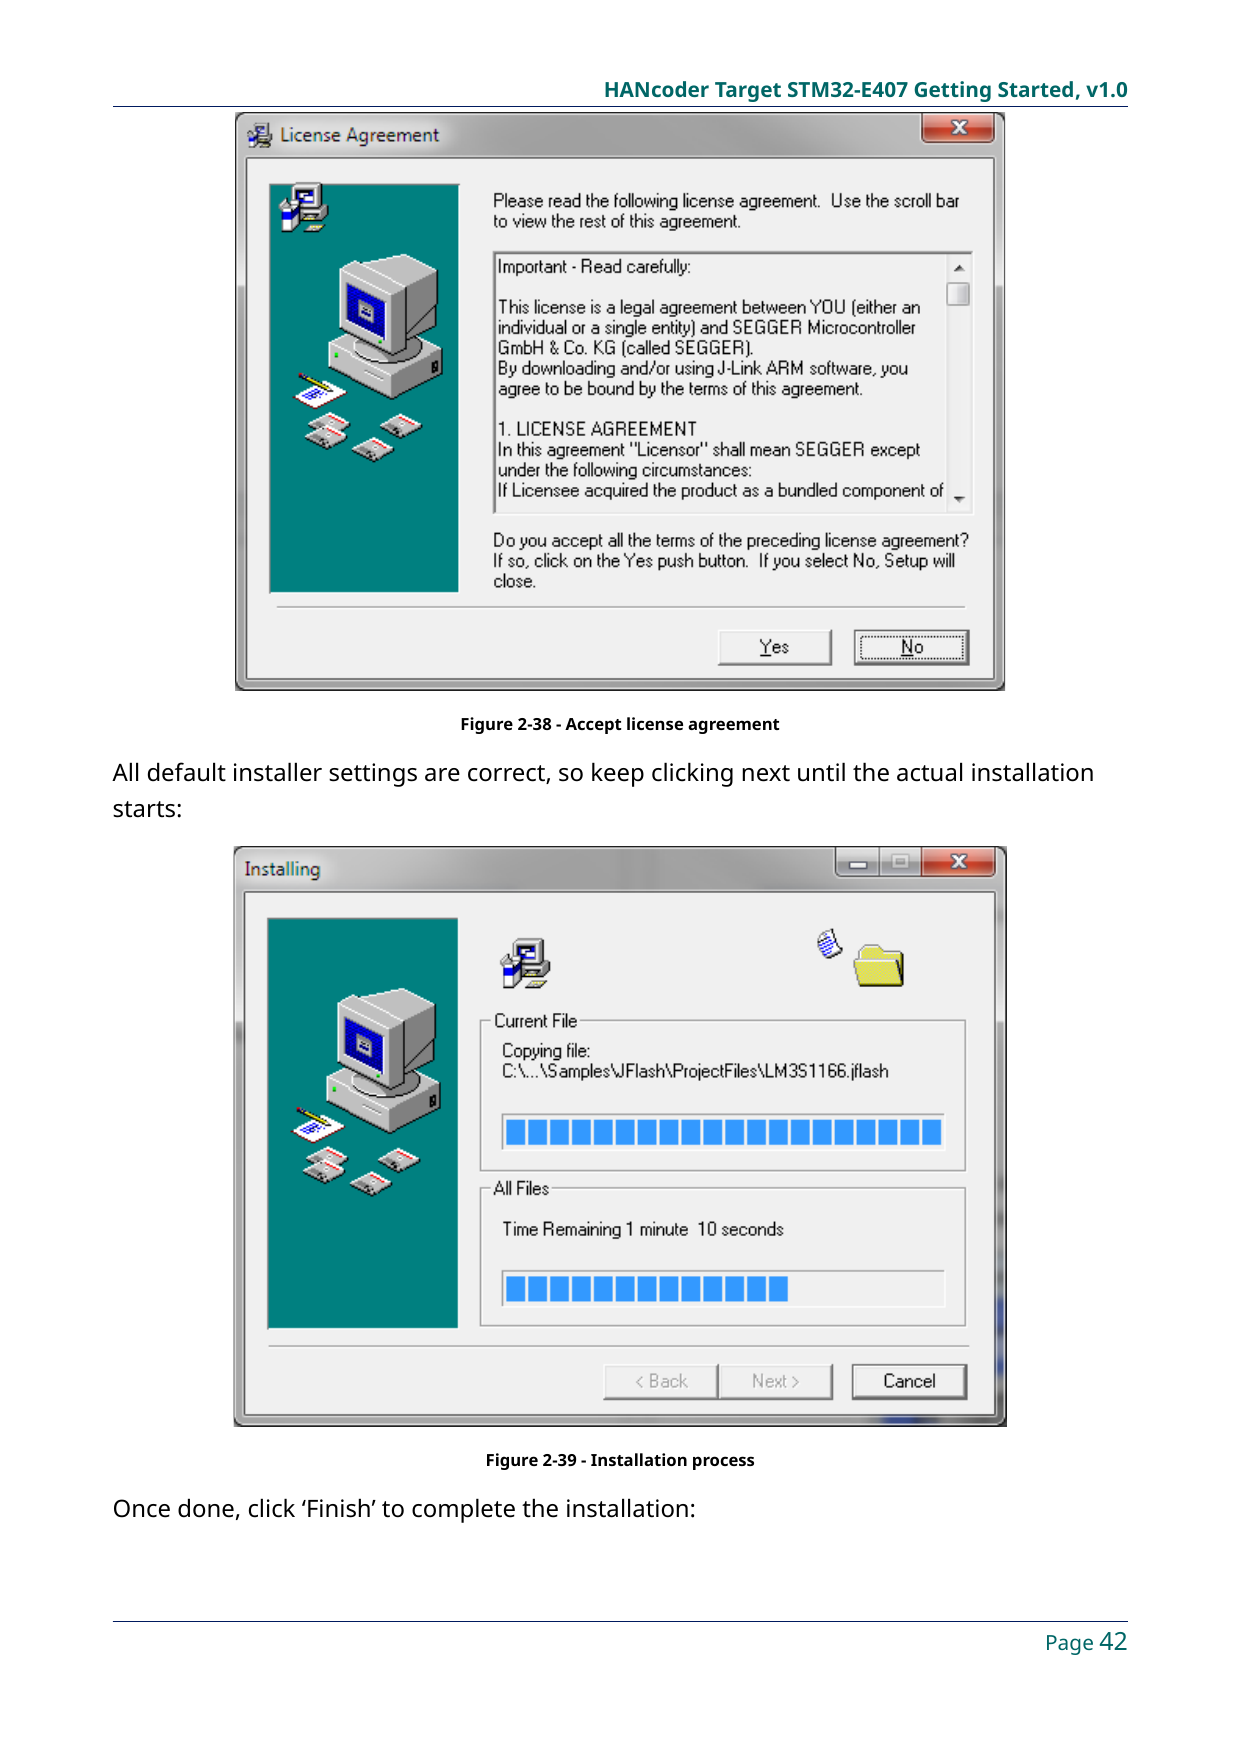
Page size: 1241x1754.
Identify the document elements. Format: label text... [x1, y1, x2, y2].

text All default installer settings are correct, so keep clicking next until the actual installation starts: [112, 756, 1128, 825]
picture [233, 846, 1007, 1427]
picture [235, 112, 1006, 691]
text Once done, click ‘Finish’ to complete the installation: [112, 1492, 1128, 1524]
